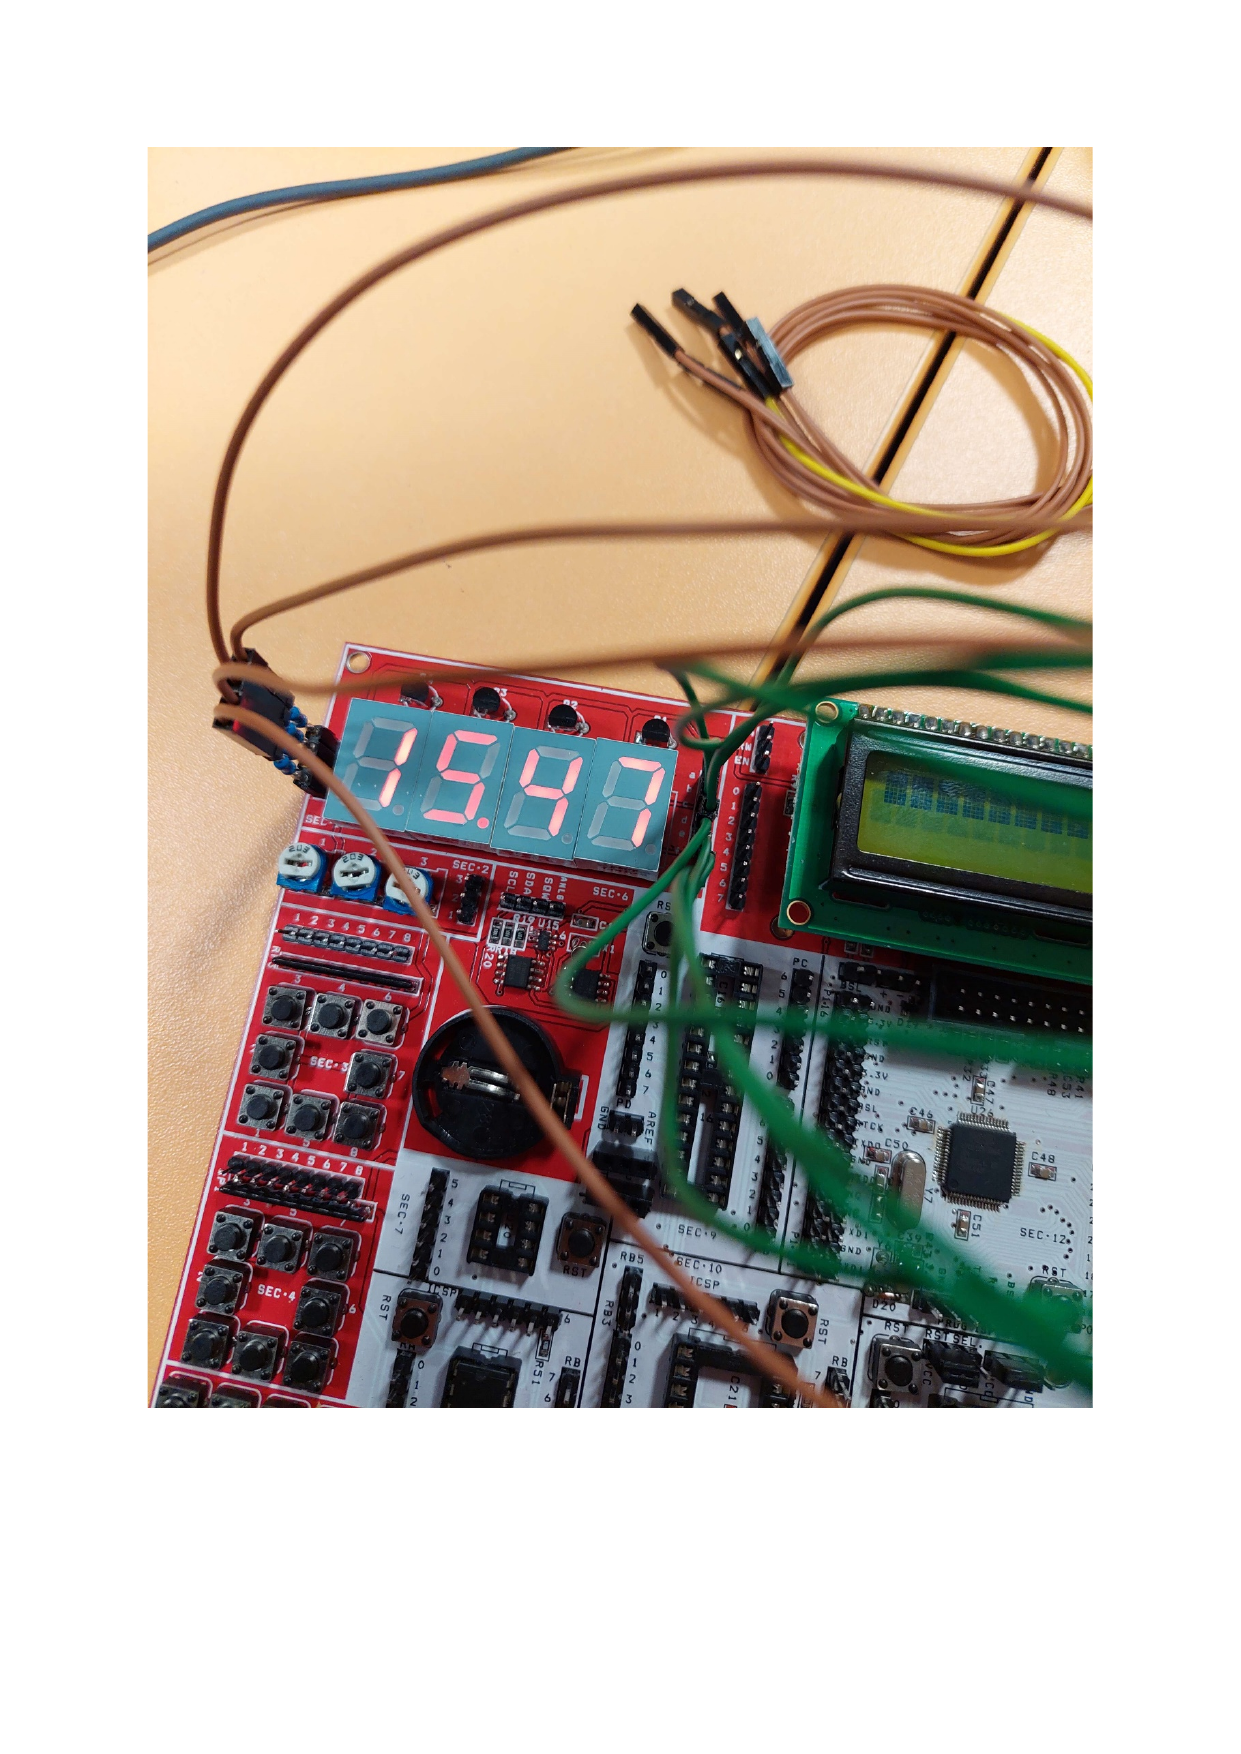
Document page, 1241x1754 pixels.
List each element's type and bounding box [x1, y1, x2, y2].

picture [147, 147, 1093, 1408]
